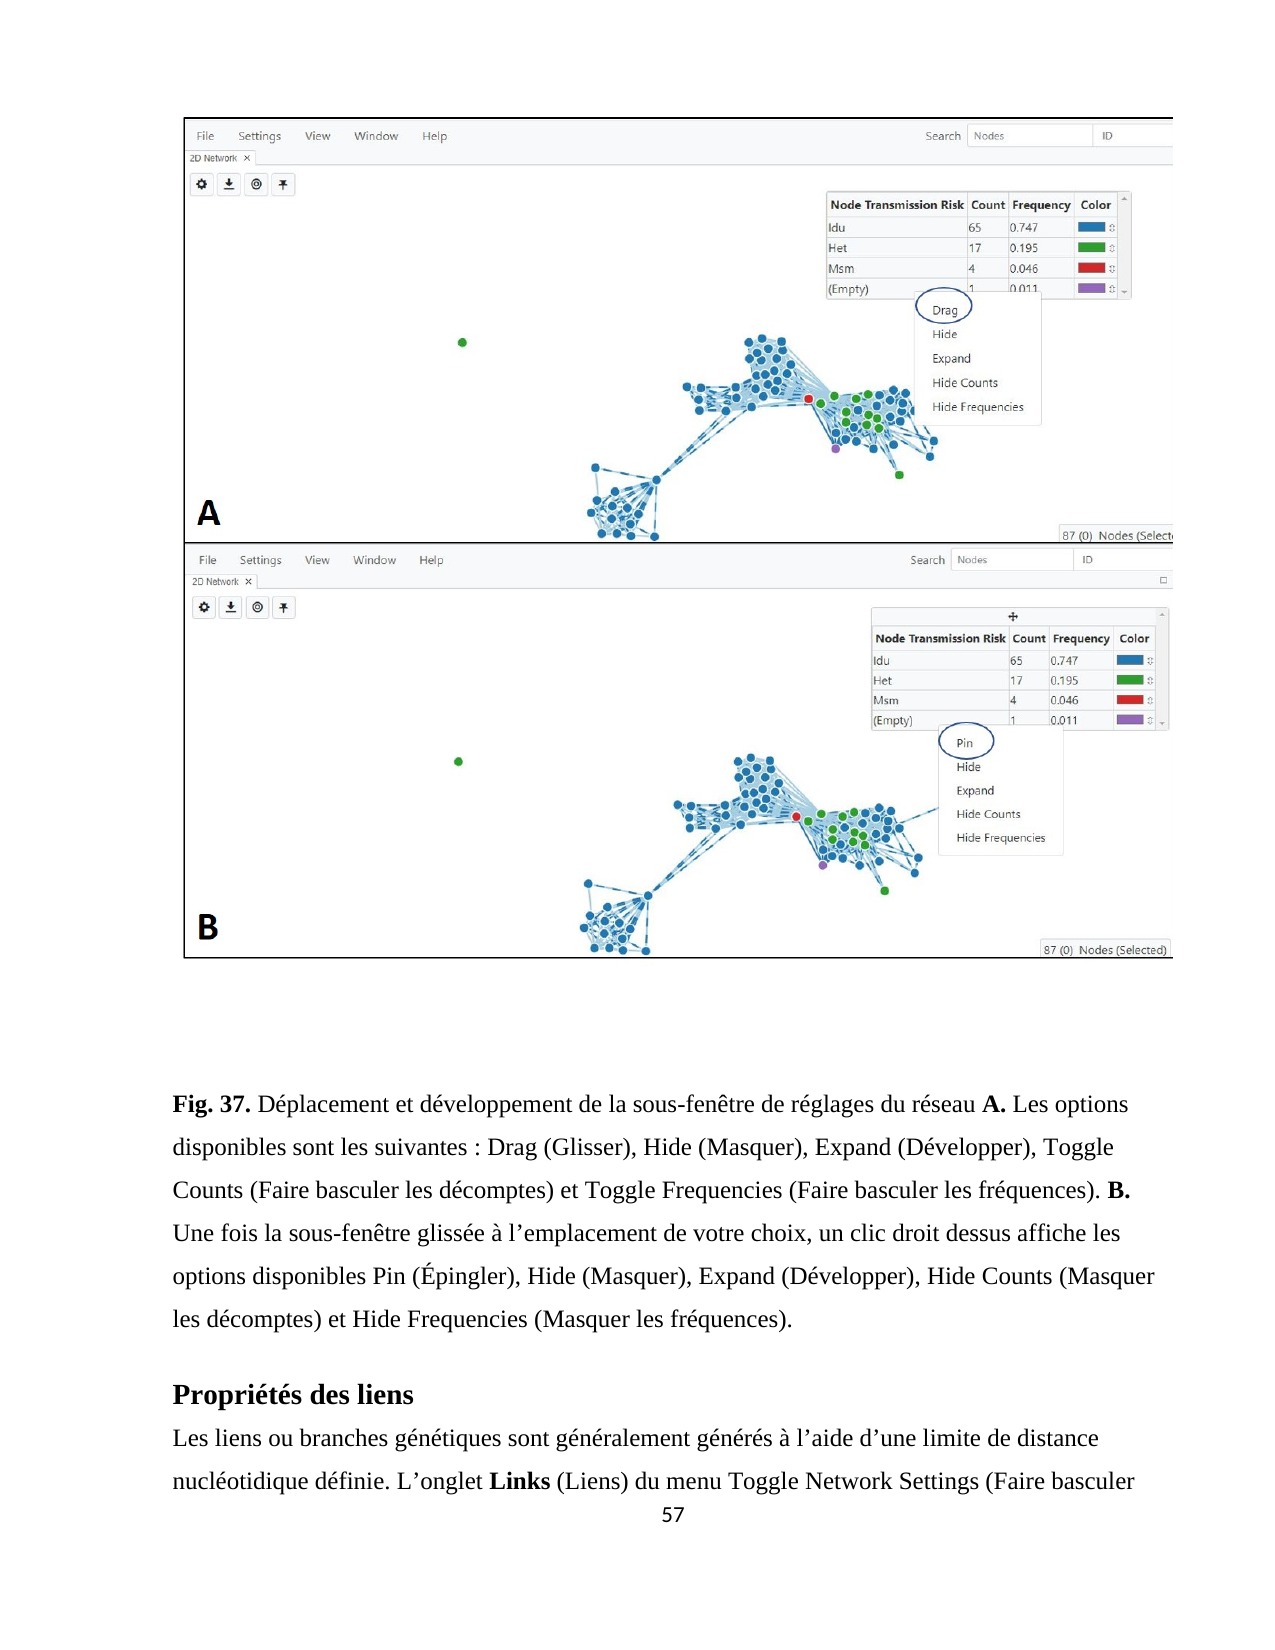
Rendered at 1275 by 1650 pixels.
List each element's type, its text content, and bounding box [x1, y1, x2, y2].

text Propriétés des liens [172, 1377, 1173, 1410]
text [172, 1423, 1173, 1495]
text Fig. 37. Déplacement et développement de la sous-fenêtre de réglages du réseau A. Les options disponibles sont les suivantes : Drag (Glisser), Hide (Masquer), Expand (Développer), Toggle Counts (Faire basculer les décomptes) et Toggle Frequencies (Faire basculer les fréquences). B. Une fois la sous-fenêtre glissée à l’emplacement de votre choix, un clic droit dessus affiche les options disponibles Pin (Épingler), Hide (Masquer), Expand (Développer), Hide Counts (Masquer les décomptes) et Hide Frequencies (Masquer les fréquences). [172, 1089, 1173, 1333]
picture [172, 117, 1173, 974]
